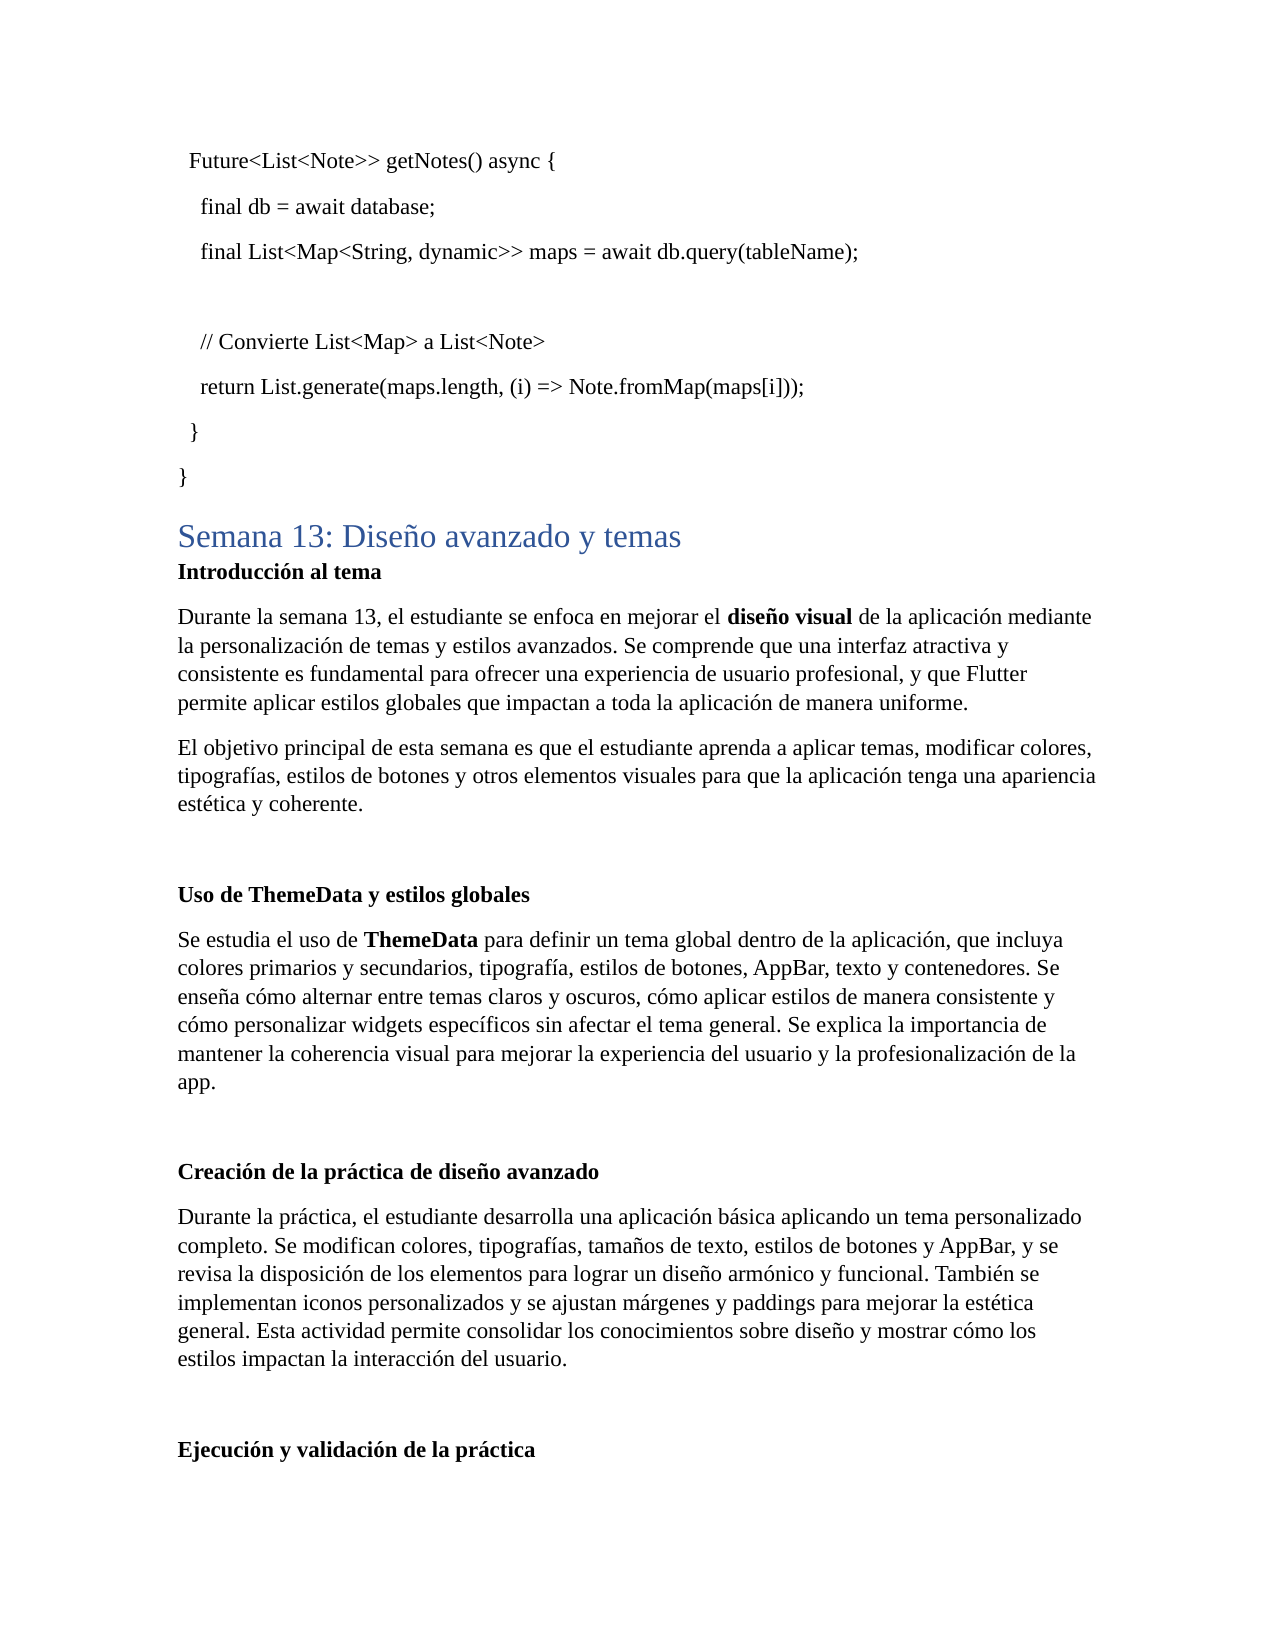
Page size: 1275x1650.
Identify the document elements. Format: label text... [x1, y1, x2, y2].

text } [177, 418, 1098, 444]
text El objetivo principal de esta semana es que el estudiante aprenda a aplicar temas, modificar colores, tipografías, estilos de botones y otros elementos visuales para que la aplicación tenga una apariencia estética y coherente. [177, 734, 1098, 817]
text Se estudia el uso de ThemeData para definir un tema global dentro de la aplicación, que incluya colores primarios y secundarios, tipografía, estilos de botones, AppBar, texto y contenedores. Se enseña cómo alternar entre temas claros y oscuros, cómo aplicar estilos de manera consistente y cómo personalizar widgets específicos sin afectar el tema general. Se explica la importancia de mantener la coherencia visual para mejorar la experiencia del usuario y la profesionalización de la app. [177, 926, 1098, 1094]
text Creación de la práctica de diseño avanzado [177, 1158, 1098, 1184]
text return List.generate(maps.length, (i) => Note.fromMap(maps[i])); [177, 373, 1098, 399]
text Durante la práctica, el estudiante desarrolla una aplicación básica aplicando un tema personalizado completo. Se modifican colores, tipografías, tamaños de texto, estilos de botones y AppBar, y se revisa la disposición de los elementos para lograr un diseño armónico y funcional. También se implementan iconos personalizados y se ajustan márgenes y paddings para mejorar la estética general. Esta actividad permite consolidar los conocimientos sobre diseño y mostrar cómo los estilos impactan la interacción del usuario. [177, 1203, 1098, 1372]
text Future<List<Note>> getNotes() async { [177, 148, 1098, 174]
text // Convierte List<Map> a List<Note> [177, 328, 1098, 354]
text final db = await database; [177, 193, 1098, 219]
text Ejecución y validación de la práctica [177, 1436, 1098, 1462]
text Uso de ThemeData y estilos globales [177, 881, 1098, 907]
subtitle Semana 13: Diseño avanzado y temas [177, 517, 1098, 555]
text } [177, 463, 1098, 490]
text Introducción al tema [177, 558, 1098, 584]
text final List<Map<String, dynamic>> maps = await db.query(tableName); [177, 238, 1098, 264]
text Durante la semana 13, el estudiante se enfoca en mejorar el diseño visual de la aplicación mediante la personalización de temas y estilos avanzados. Se comprende que una interfaz atractiva y consistente es fundamental para ofrecer una experiencia de usuario profesional, y que Flutter permite aplicar estilos globales que impactan a toda la aplicación de manera uniforme. [177, 603, 1098, 715]
